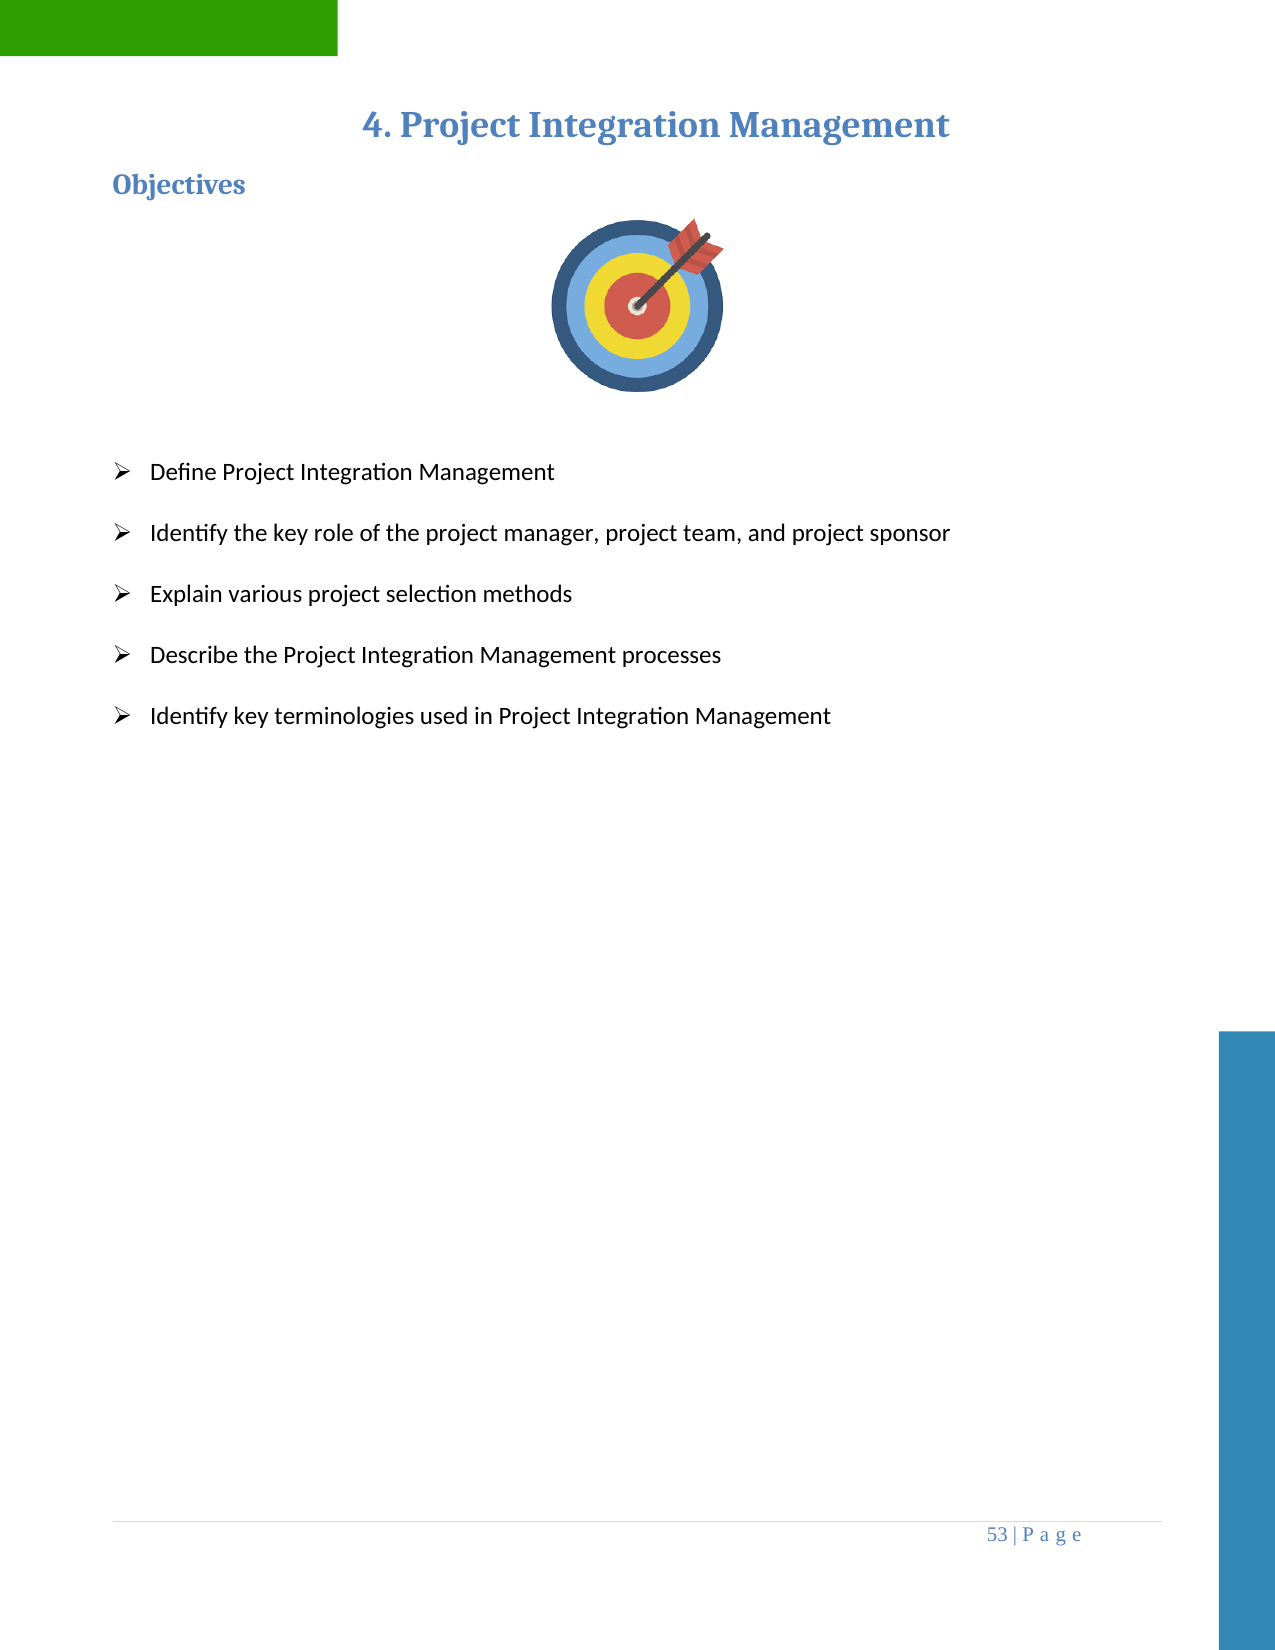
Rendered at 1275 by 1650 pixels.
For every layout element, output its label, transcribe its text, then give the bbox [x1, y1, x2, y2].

picture [551, 218, 724, 392]
list Define Project Integration Management [112, 456, 1162, 487]
subtitle 4. Project Integration Management [150, 104, 1162, 147]
list Identify the key role of the project manager, project team, and project sponsor [112, 517, 1162, 548]
list Identify key terminologies used in Project Integration Management [112, 700, 1162, 731]
text Objectives [112, 168, 1162, 202]
list Explain various project selection methods [112, 578, 1162, 609]
list Describe the Project Integration Management processes [112, 639, 1162, 670]
